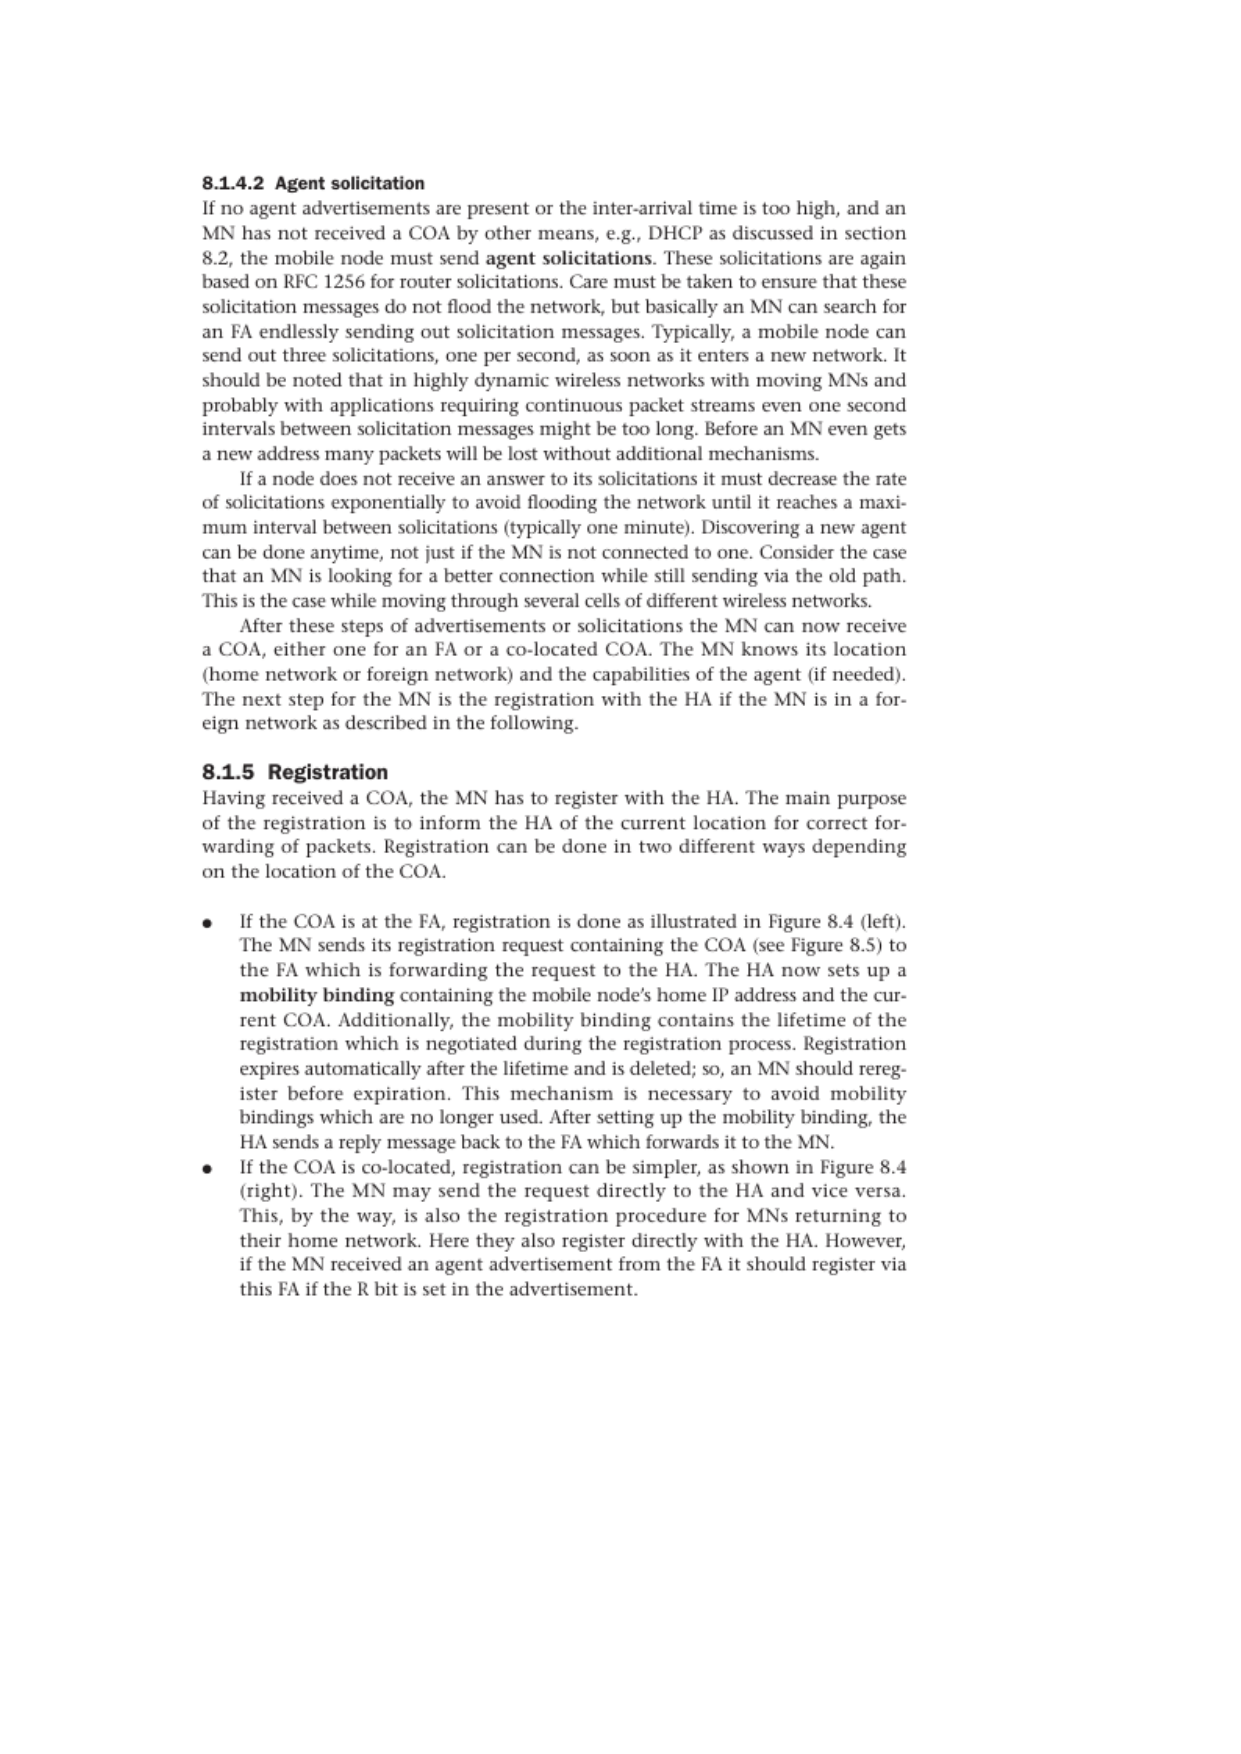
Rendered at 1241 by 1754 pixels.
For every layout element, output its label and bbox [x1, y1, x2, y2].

picture [150, 150, 1016, 1313]
